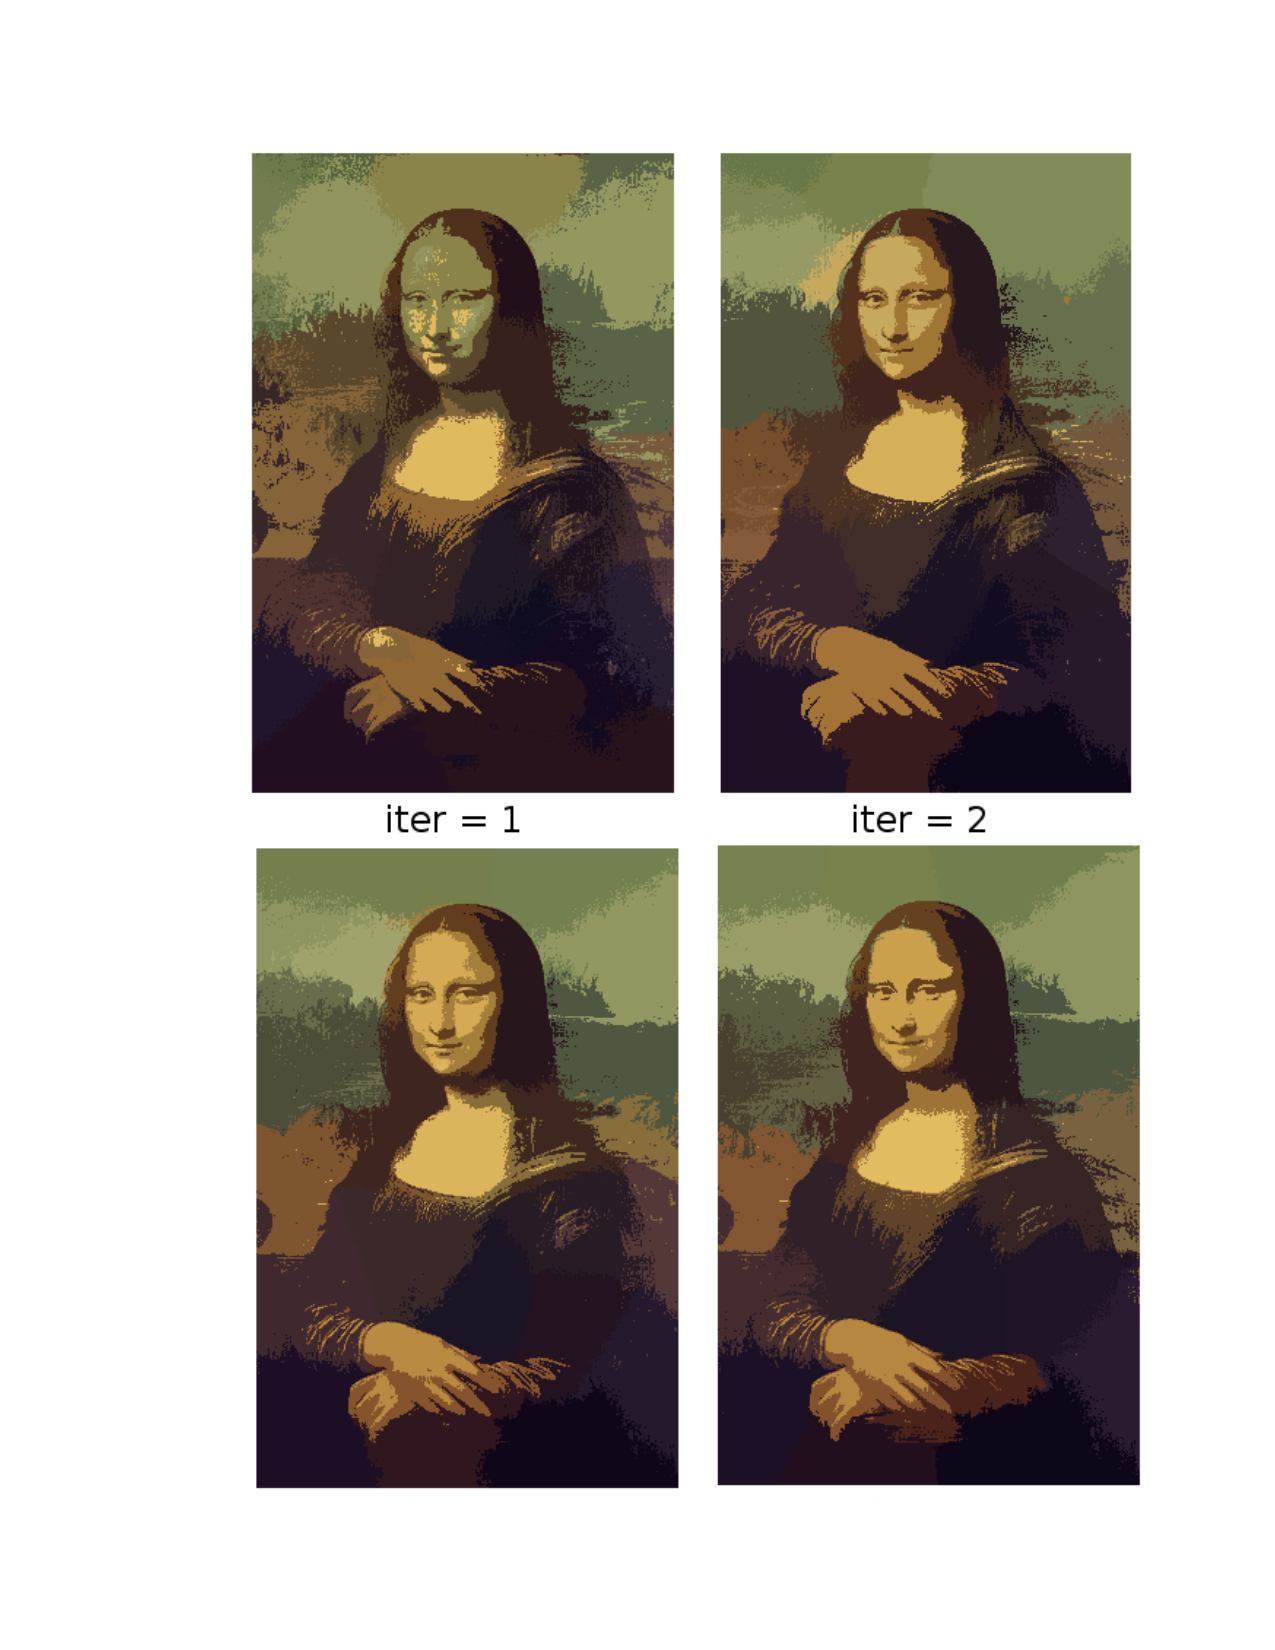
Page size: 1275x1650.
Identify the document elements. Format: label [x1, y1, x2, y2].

picture [242, 150, 1143, 1501]
